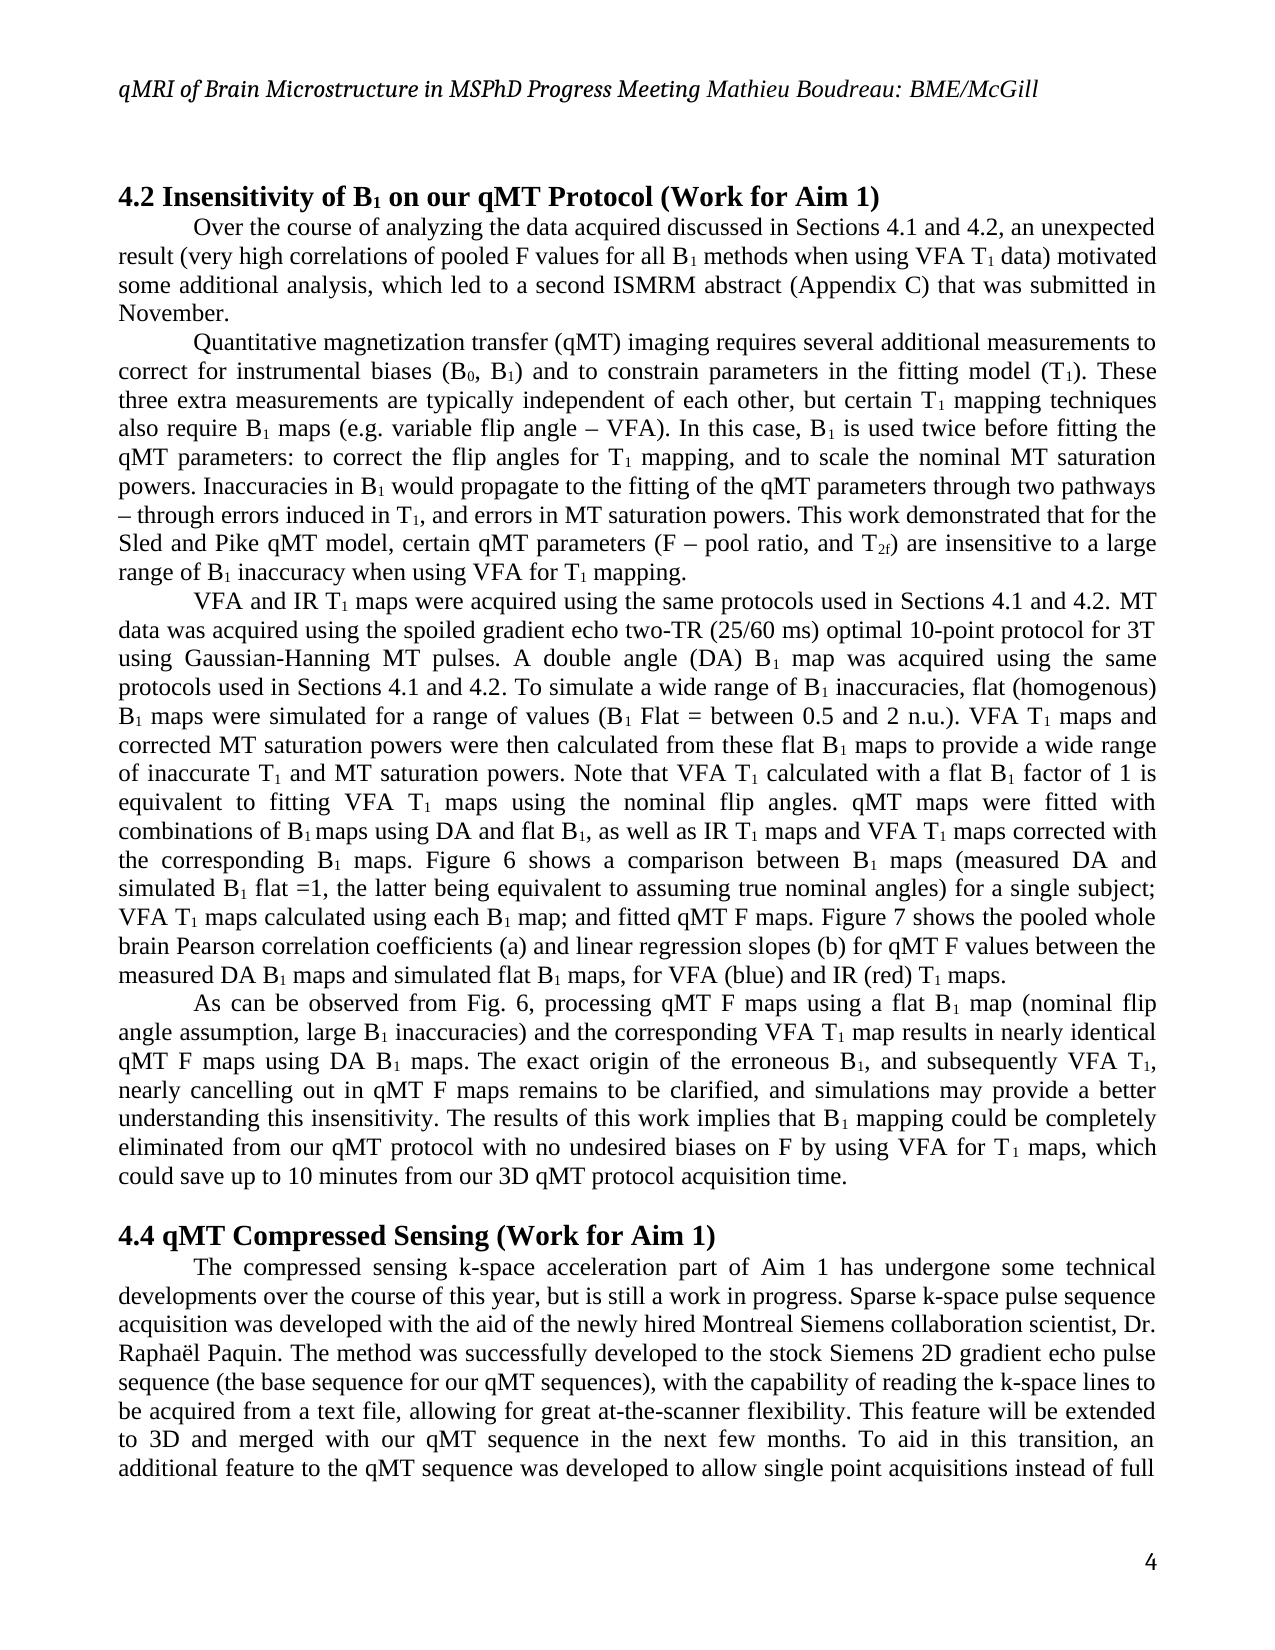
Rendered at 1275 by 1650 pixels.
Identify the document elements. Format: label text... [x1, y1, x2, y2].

text Over the course of analyzing the data acquired discussed in Sections 4.1 and 4.2, an unexpected result (very high correlations of pooled F values for all B1 methods when using VFA T1 data) motivated some additional analysis, which led to a second ISMRM abstract (Appendix C) that was submitted in November. [118, 212, 1157, 327]
text Quantitative magnetization transfer (qMT) imaging requires several additional measurements to correct for instrumental biases (B0, B1) and to constrain parameters in the fitting model (T1). These three extra measurements are typically independent of each other, but certain T1 mapping techniques also require B1 maps (e.g. variable flip angle – VFA). In this case, B1 is used twice before fitting the qMT parameters: to correct the flip angles for T1 mapping, and to scale the nominal MT saturation powers. Inaccuracies in B1 would propagate to the fitting of the qMT parameters through two pathways – through errors induced in T1, and errors in MT saturation powers. This work demonstrated that for the Sled and Pike qMT model, certain qMT parameters (F – pool ratio, and T2f) are insensitive to a large range of B1 inaccuracy when using VFA for T1 mapping. [118, 327, 1157, 586]
text 4.4 qMT Compressed Sensing (Work for Aim 1) [118, 1218, 1157, 1252]
text As can be observed from Fig. 6, processing qMT F maps using a flat B1 map (nominal flip angle assumption, large B1 inaccuracies) and the corresponding VFA T1 map results in nearly identical qMT F maps using DA B1 maps. The exact origin of the erroneous B1, and subsequently VFA T1, nearly cancelling out in qMT F maps remains to be clarified, and simulations may provide a better understanding this insensitivity. The results of this work implies that B1 mapping could be completely eliminated from our qMT protocol with no undesired biases on F by using VFA for T1 maps, which could save up to 10 minutes from our 3D qMT protocol acquisition time. [118, 988, 1157, 1190]
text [118, 1252, 1157, 1482]
text 4.2 Insensitivity of B1 on our qMT Protocol (Work for Aim 1) [118, 179, 1157, 212]
text VFA and IR T1 maps were acquired using the same protocols used in Sections 4.1 and 4.2. MT data was acquired using the spoiled gradient echo two-TR (25/60 ms) optimal 10-point protocol for 3T using Gaussian-Hanning MT pulses. A double angle (DA) B1 map was acquired using the same protocols used in Sections 4.1 and 4.2. To simulate a wide range of B1 inaccuracies, flat (homogenous) B1 maps were simulated for a range of values (B1 Flat = between 0.5 and 2 n.u.). VFA T1 maps and corrected MT saturation powers were then calculated from these flat B1 maps to provide a wide range of inaccurate T1 and MT saturation powers. Note that VFA T1 calculated with a flat B1 factor of 1 is equivalent to fitting VFA T1 maps using the nominal flip angles. qMT maps were fitted with combinations of B1 maps using DA and flat B1, as well as IR T1 maps and VFA T1 maps corrected with the corresponding B1 maps. Figure 6 shows a comparison between B1 maps (measured DA and simulated B1 flat =1, the latter being equivalent to assuming true nominal angles) for a single subject; VFA T1 maps calculated using each B1 map; and fitted qMT F maps. Figure 7 shows the pooled whole brain Pearson correlation coefficients (a) and linear regression slopes (b) for qMT F values between the measured DA B1 maps and simulated flat B1 maps, for VFA (blue) and IR (red) T1 maps. [118, 586, 1157, 988]
